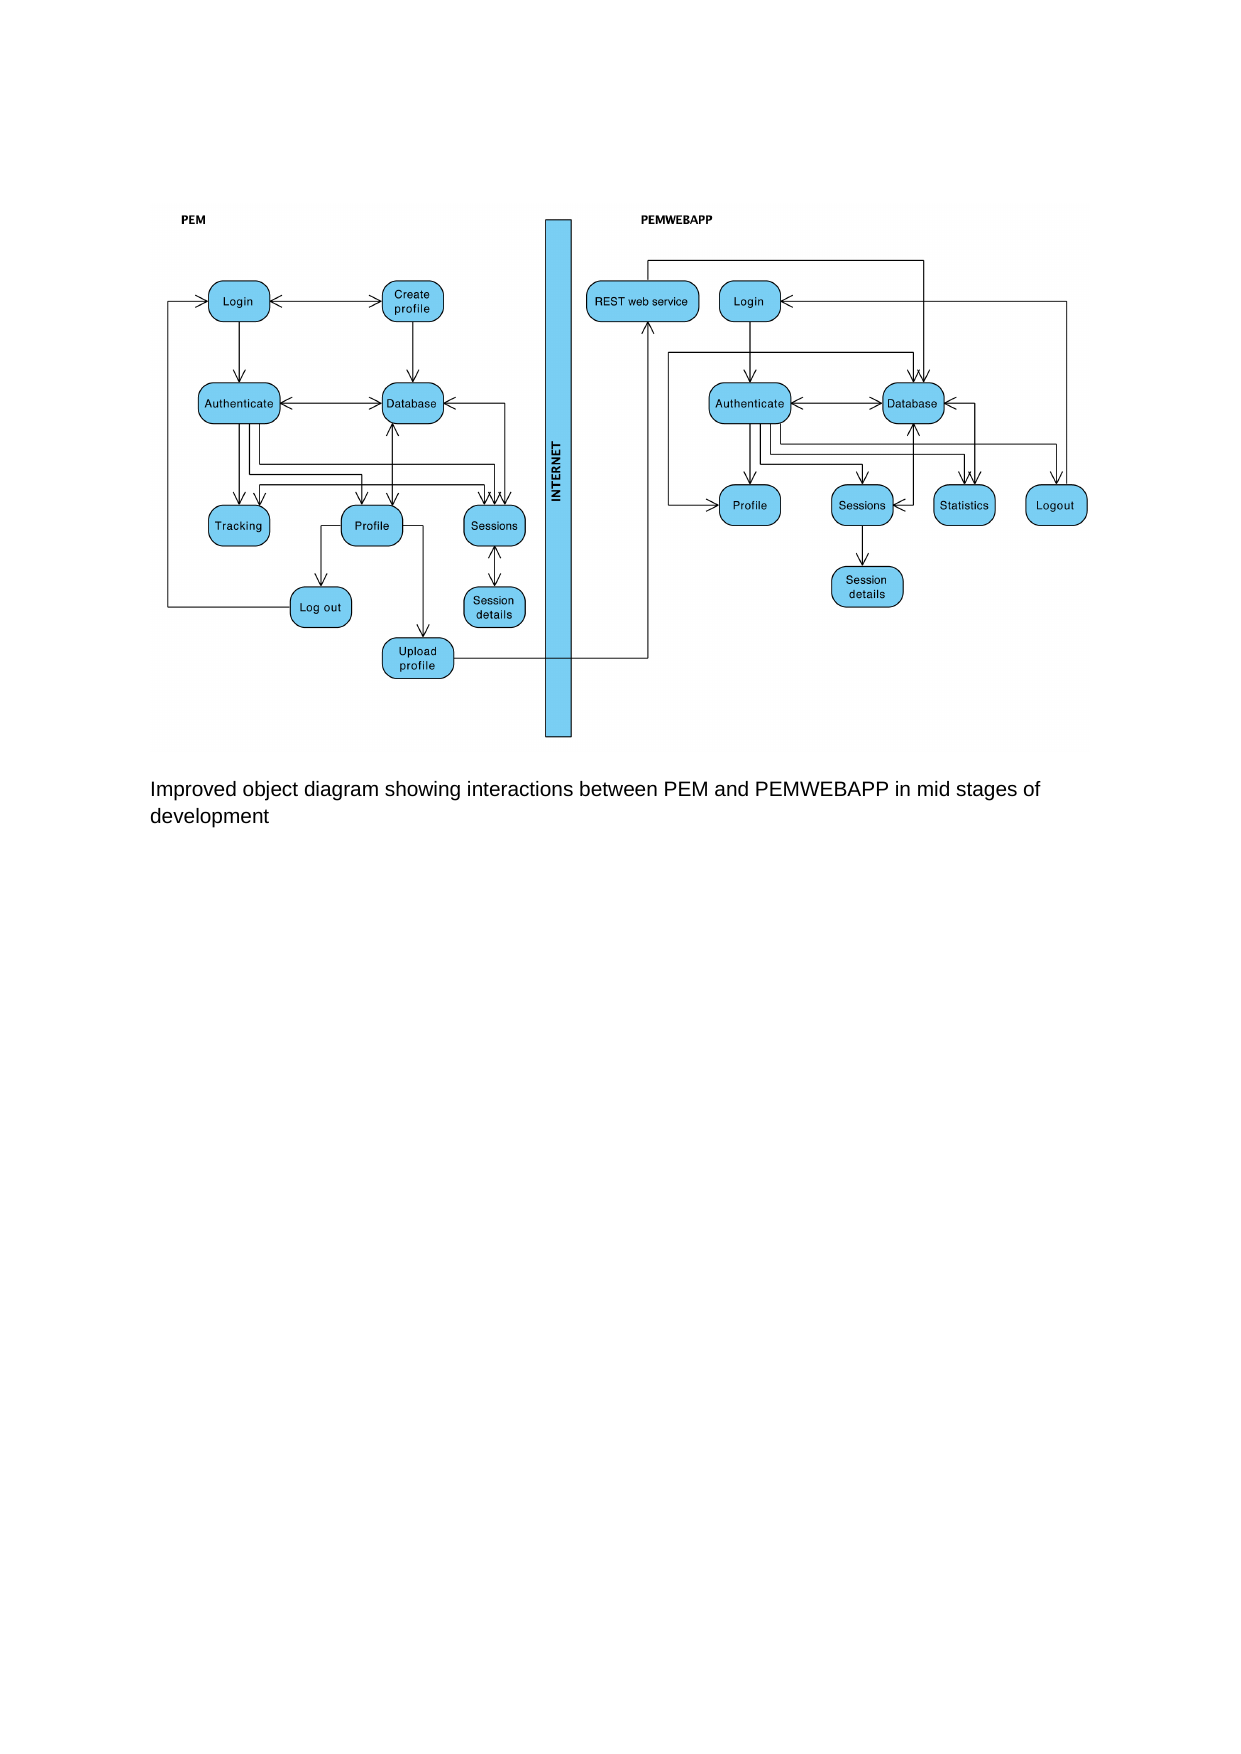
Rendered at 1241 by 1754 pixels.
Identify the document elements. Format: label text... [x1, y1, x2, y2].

picture [150, 203, 1091, 752]
text Improved object diagram showing interactions between PEM and PEMWEBAPP in mid stages of development [150, 777, 1090, 828]
